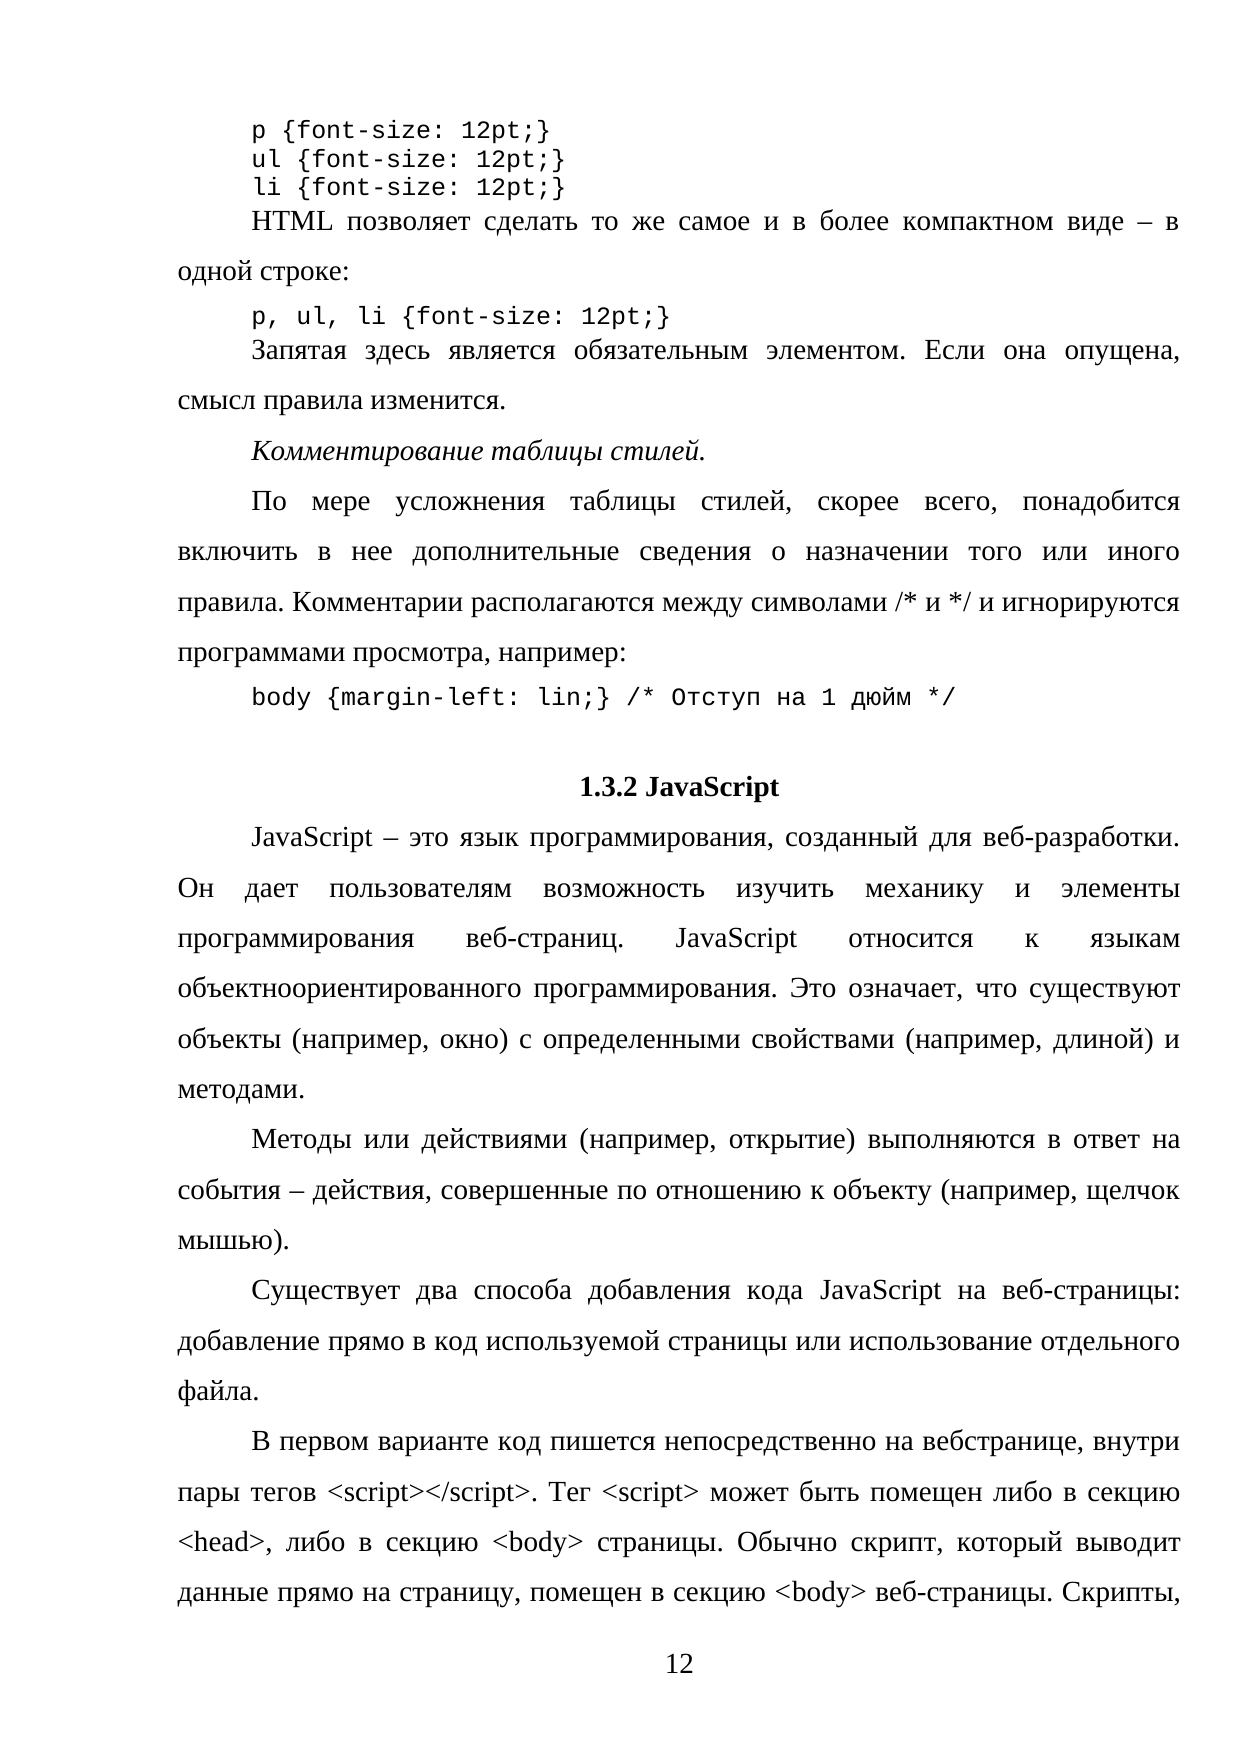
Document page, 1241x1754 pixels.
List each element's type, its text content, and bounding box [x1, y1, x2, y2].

text p {font-size: 12pt;} [177, 118, 1181, 146]
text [177, 1423, 1181, 1608]
text ul {font-size: 12pt;} [177, 146, 1181, 175]
text li {font-size: 12pt;} [177, 175, 1181, 203]
text JavaScript – это язык программирования, созданный для веб-разработки. Он дает пользователям возможность изучить механику и элементы программирования веб-страниц. JavaScript относится к языкам объектноориентированного программирования. Это означает, что существуют объекты (например, окно) с определенными свойствами (например, длиной) и методами. [177, 819, 1181, 1105]
text 1.3.2 JavaScript [177, 769, 1181, 803]
text По мере усложнения таблицы стилей, скорее всего, понадобится включить в нее дополнительные сведения о назначении того или иного правила. Комментарии располагаются между символами /* и */ и игнорируются программами просмотра, например: [177, 483, 1181, 667]
text p, ul, li {font-size: 12pt;} [177, 304, 1181, 332]
text Существует два способа добавления кода JavaScript на веб-страницы: добавление прямо в код используемой страницы или использование отдельного файла. [177, 1272, 1181, 1407]
text HTML позволяет сделать то же самое и в более компактном виде – в одной строке: [177, 203, 1181, 287]
text Методы или действиями (например, открытие) выполняются в ответ на события – действия, совершенные по отношению к объекту (например, щелчок мышью). [177, 1121, 1181, 1256]
text Запятая здесь является обязательным элементом. Если она опущена, смысл правила изменится. [177, 332, 1181, 416]
text Комментирование таблицы стилей. [177, 433, 1181, 466]
text body {margin-left: lin;} /* Отступ на 1 дюйм */ [177, 684, 1181, 713]
